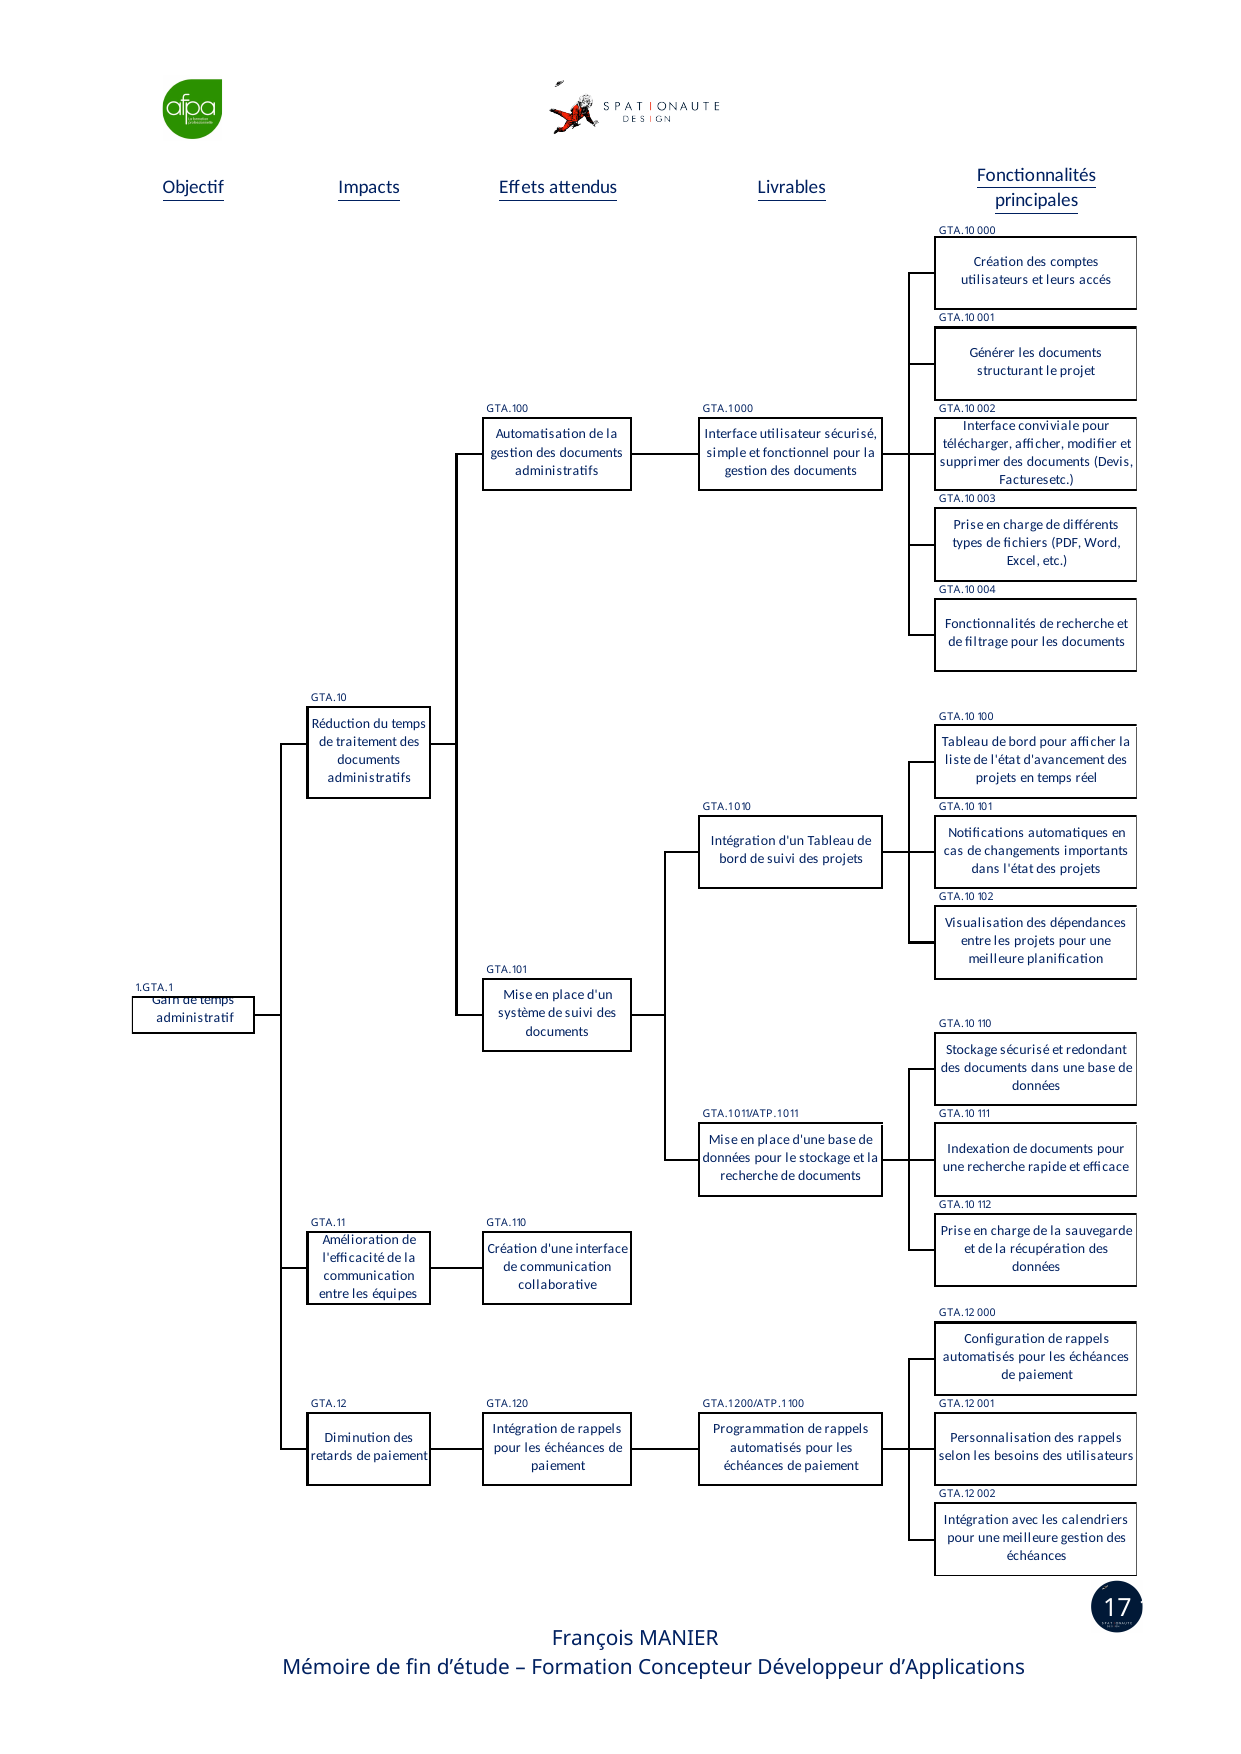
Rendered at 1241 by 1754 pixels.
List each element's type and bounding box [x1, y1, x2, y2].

picture [531, 73, 739, 141]
picture [1091, 1580, 1143, 1633]
picture [162, 75, 223, 141]
